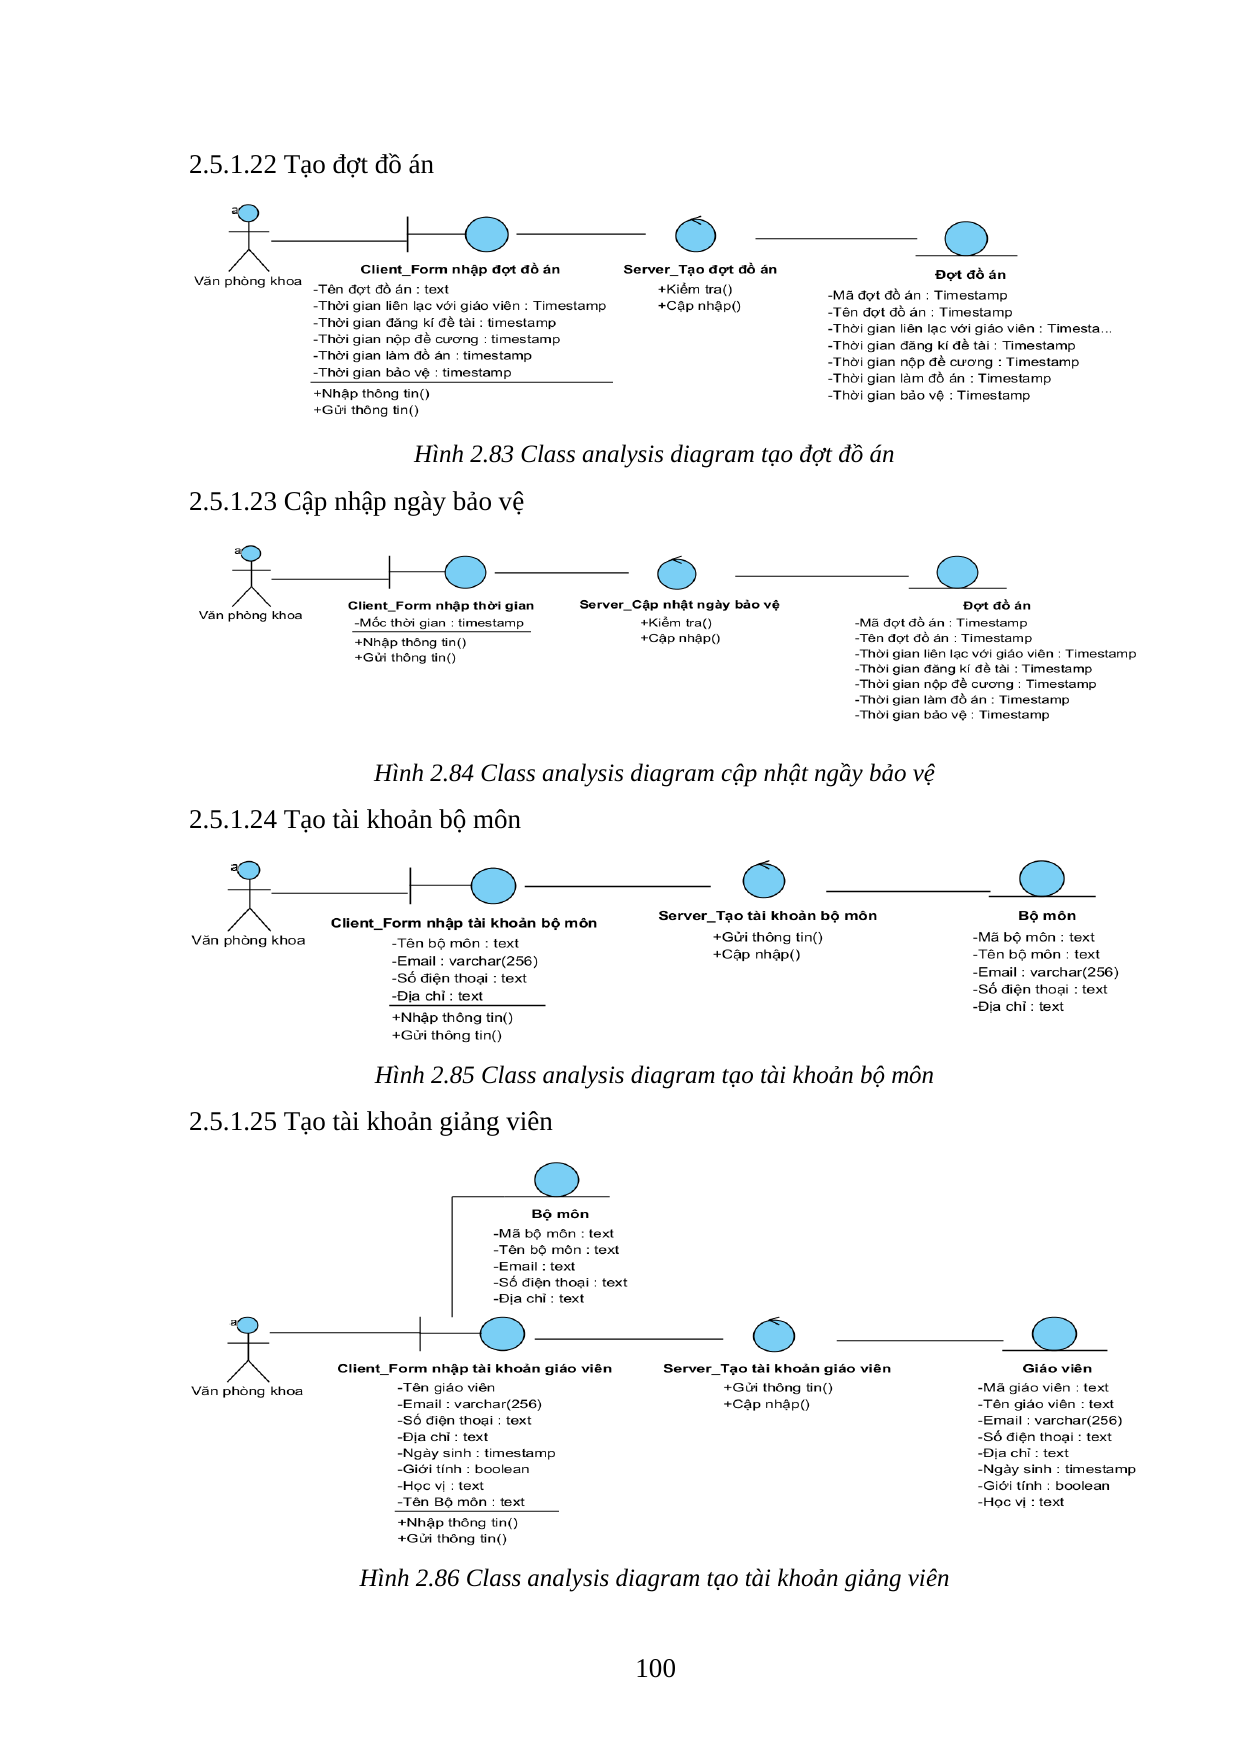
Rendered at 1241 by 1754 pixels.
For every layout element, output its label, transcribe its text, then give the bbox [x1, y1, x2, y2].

text Hình 2.86 Class analysis diagram tạo tài khoản giảng viên [189, 1563, 1122, 1592]
subtitle 2.5.1.23 Cập nhập ngày bảo vệ [189, 485, 1122, 516]
subtitle 2.5.1.22 Tạo đợt đồ án [189, 148, 1122, 179]
subtitle 2.5.1.25 Tạo tài khoản giảng viên [189, 1106, 1122, 1137]
picture [188, 540, 1142, 741]
text Hình 2.84 Class analysis diagram cập nhật ngầy bảo vệ [189, 758, 1122, 786]
text Hình 2.83 Class analysis diagram tạo đợt đồ án [189, 439, 1122, 468]
text Hình 2.85 Class analysis diagram tạo tài khoản bộ môn [189, 1060, 1122, 1089]
picture [188, 1161, 1136, 1547]
subtitle 2.5.1.24 Tạo tài khoản bộ môn [189, 803, 1122, 834]
picture [188, 203, 1123, 422]
picture [188, 859, 1123, 1043]
